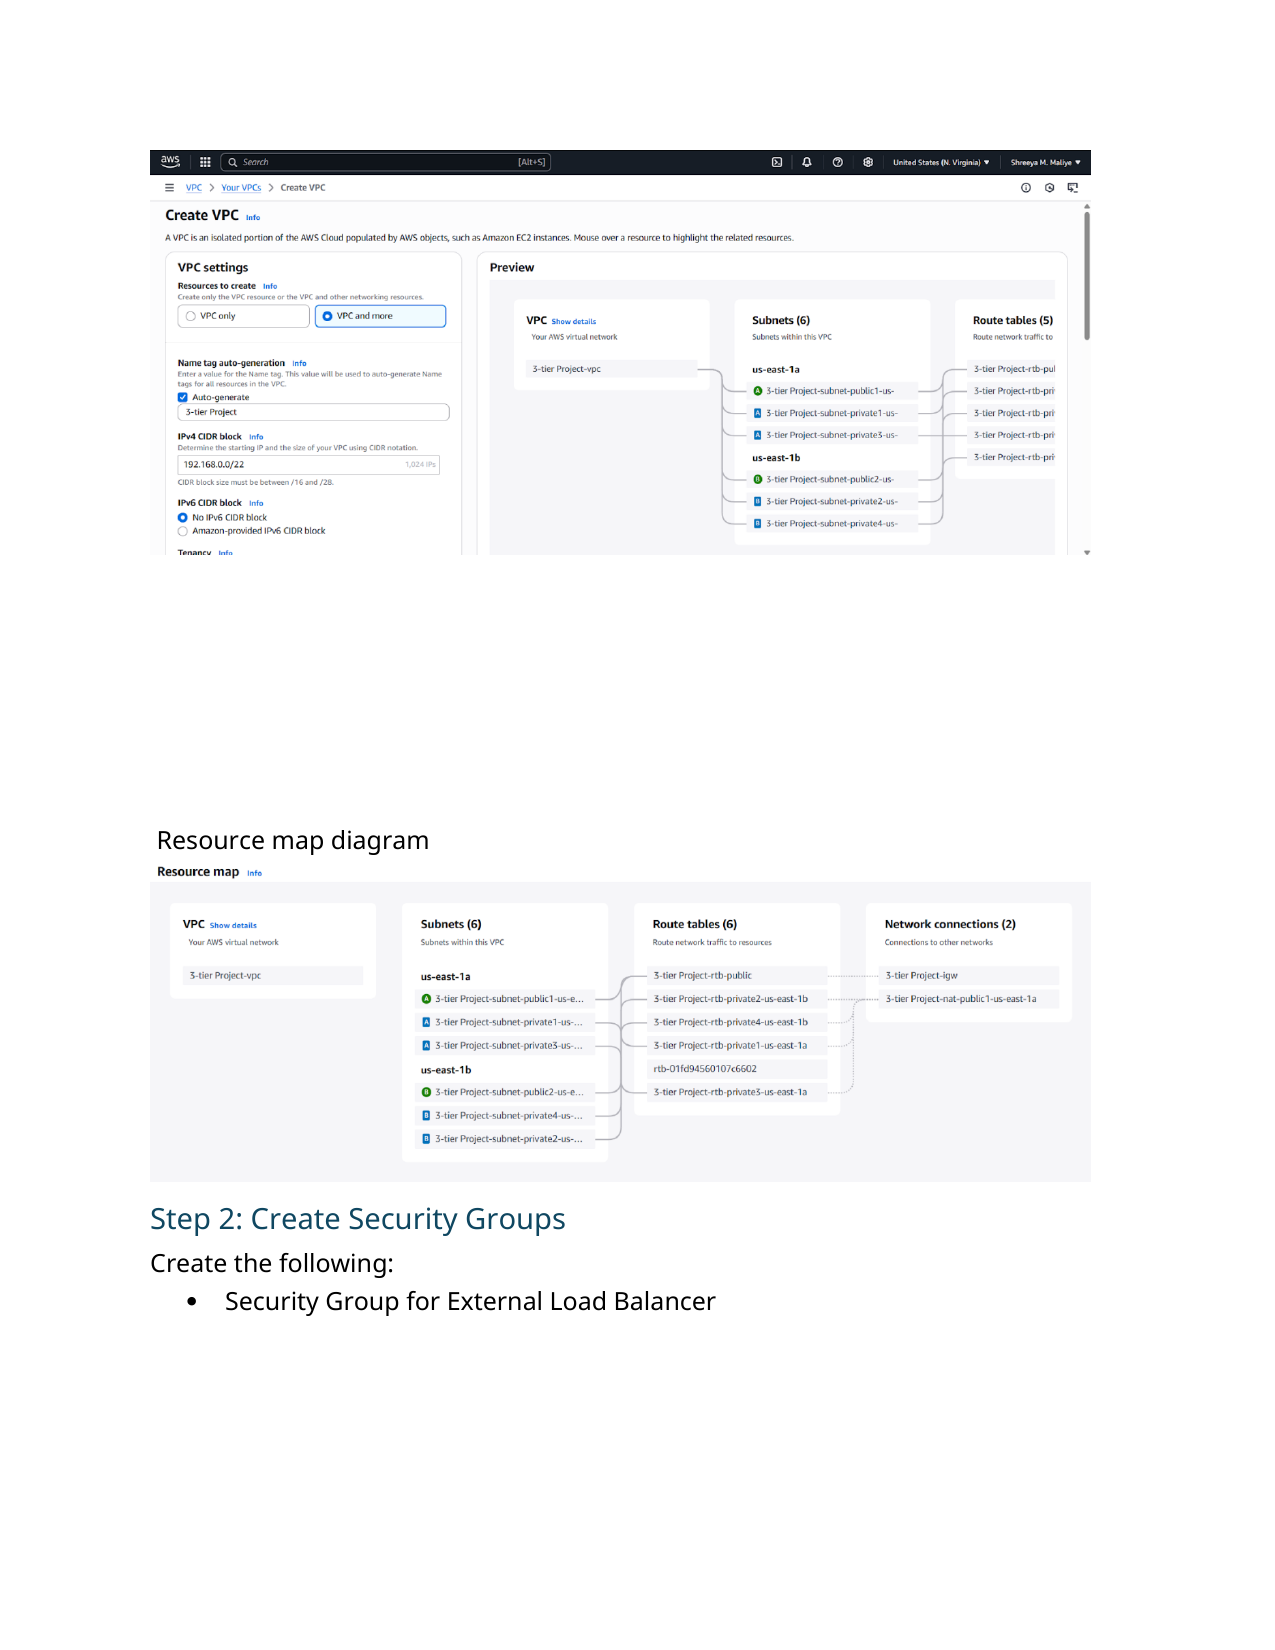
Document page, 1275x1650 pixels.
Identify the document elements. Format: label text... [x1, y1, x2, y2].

text Create the following: [150, 1246, 1125, 1280]
text Resource map diagram [150, 823, 1125, 857]
subtitle Step 2: Create Security Groups [150, 1198, 1125, 1238]
picture [150, 150, 1091, 555]
picture [150, 860, 1091, 1182]
list Security Group for External Load Balancer [187, 1284, 1125, 1318]
